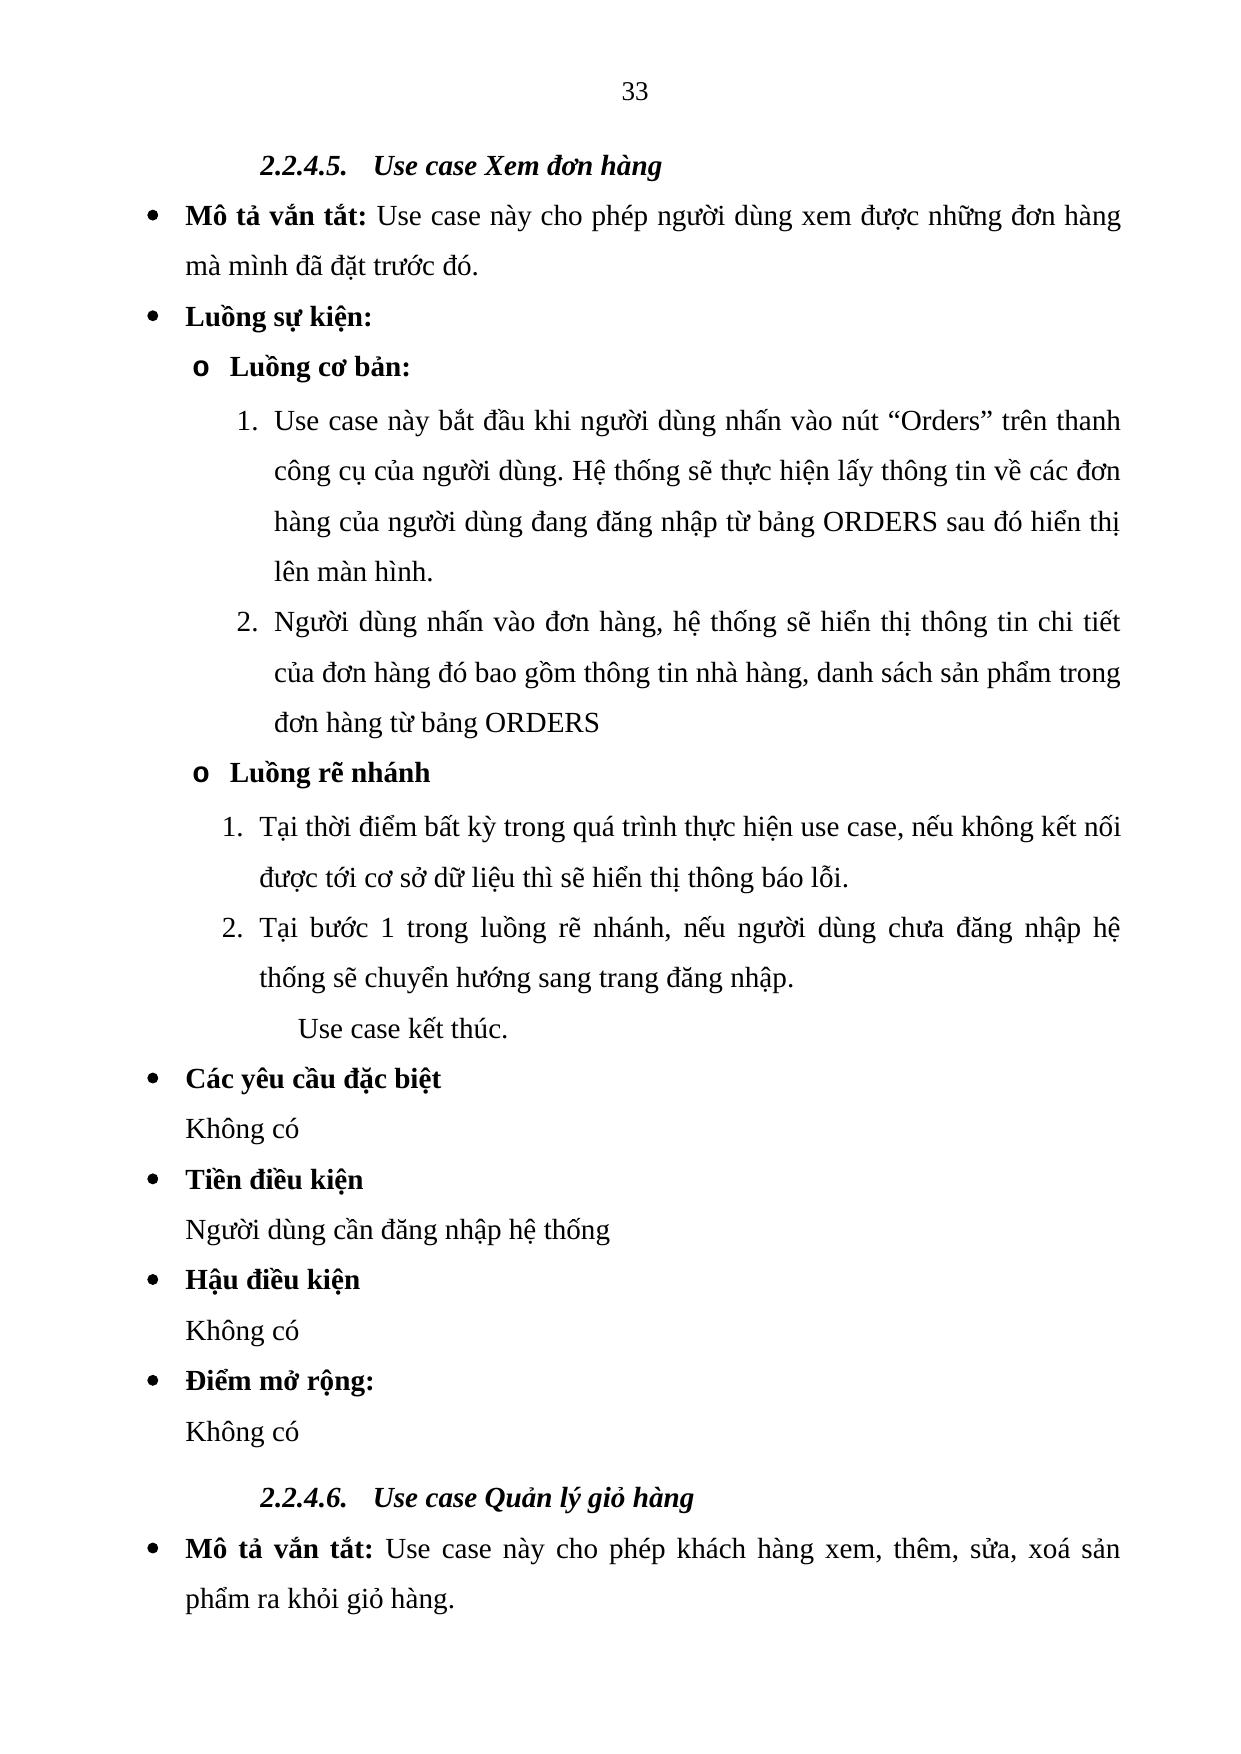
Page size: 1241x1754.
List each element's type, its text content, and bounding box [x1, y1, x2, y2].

list Mô tả vắn tắt: Use case này cho phép khách hàng xem, thêm, sửa, xoá sản phẩm ra khỏi giỏ hàng. [148, 1531, 1122, 1615]
list Không có [185, 1414, 1122, 1447]
list Tiền điều kiện [148, 1162, 1122, 1195]
list Người dùng nhấn vào đơn hàng, hệ thống sẽ hiển thị thông tin chi tiết của đơn hàng đó bao gồm thông tin nhà hàng, danh sách sản phẩm trong đơn hàng từ bảng ORDERS [236, 604, 1122, 739]
list Người dùng cần đăng nhập hệ thống [185, 1212, 1122, 1246]
subtitle Use case Xem đơn hàng [260, 148, 1122, 181]
list Luồng rẽ nhánh [192, 755, 1122, 791]
list Use case này bắt đầu khi người dùng nhấn vào nút “Orders” trên thanh công cụ của người dùng. Hệ thống sẽ thực hiện lấy thông tin về các đơn hàng của người dùng đang đăng nhập từ bảng ORDERS sau đó hiển thị lên màn hình. [236, 403, 1122, 588]
list Hậu điều kiện [148, 1262, 1122, 1296]
list Luồng cơ bản: [192, 349, 1122, 385]
list Các yêu cầu đặc biệt [148, 1061, 1122, 1095]
list Mô tả vắn tắt: Use case này cho phép người dùng xem được những đơn hàng mà mình đã đặt trước đó. [148, 198, 1122, 282]
list Tại thời điểm bất kỳ trong quá trình thực hiện use case, nếu không kết nối được tới cơ sở dữ liệu thì sẽ hiển thị thông báo lỗi. [222, 809, 1122, 893]
list Không có [185, 1111, 1122, 1145]
list Tại bước 1 trong luồng rẽ nhánh, nếu người dùng chưa đăng nhập hệ thống sẽ chuyển hướng sang trang đăng nhập. [222, 910, 1122, 994]
list Không có [185, 1313, 1122, 1346]
list Use case kết thúc. [298, 1011, 1122, 1044]
list Điểm mở rộng: [148, 1363, 1122, 1397]
subtitle Use case Quản lý giỏ hàng [260, 1481, 1122, 1514]
list Luồng sự kiện: [148, 299, 1122, 332]
